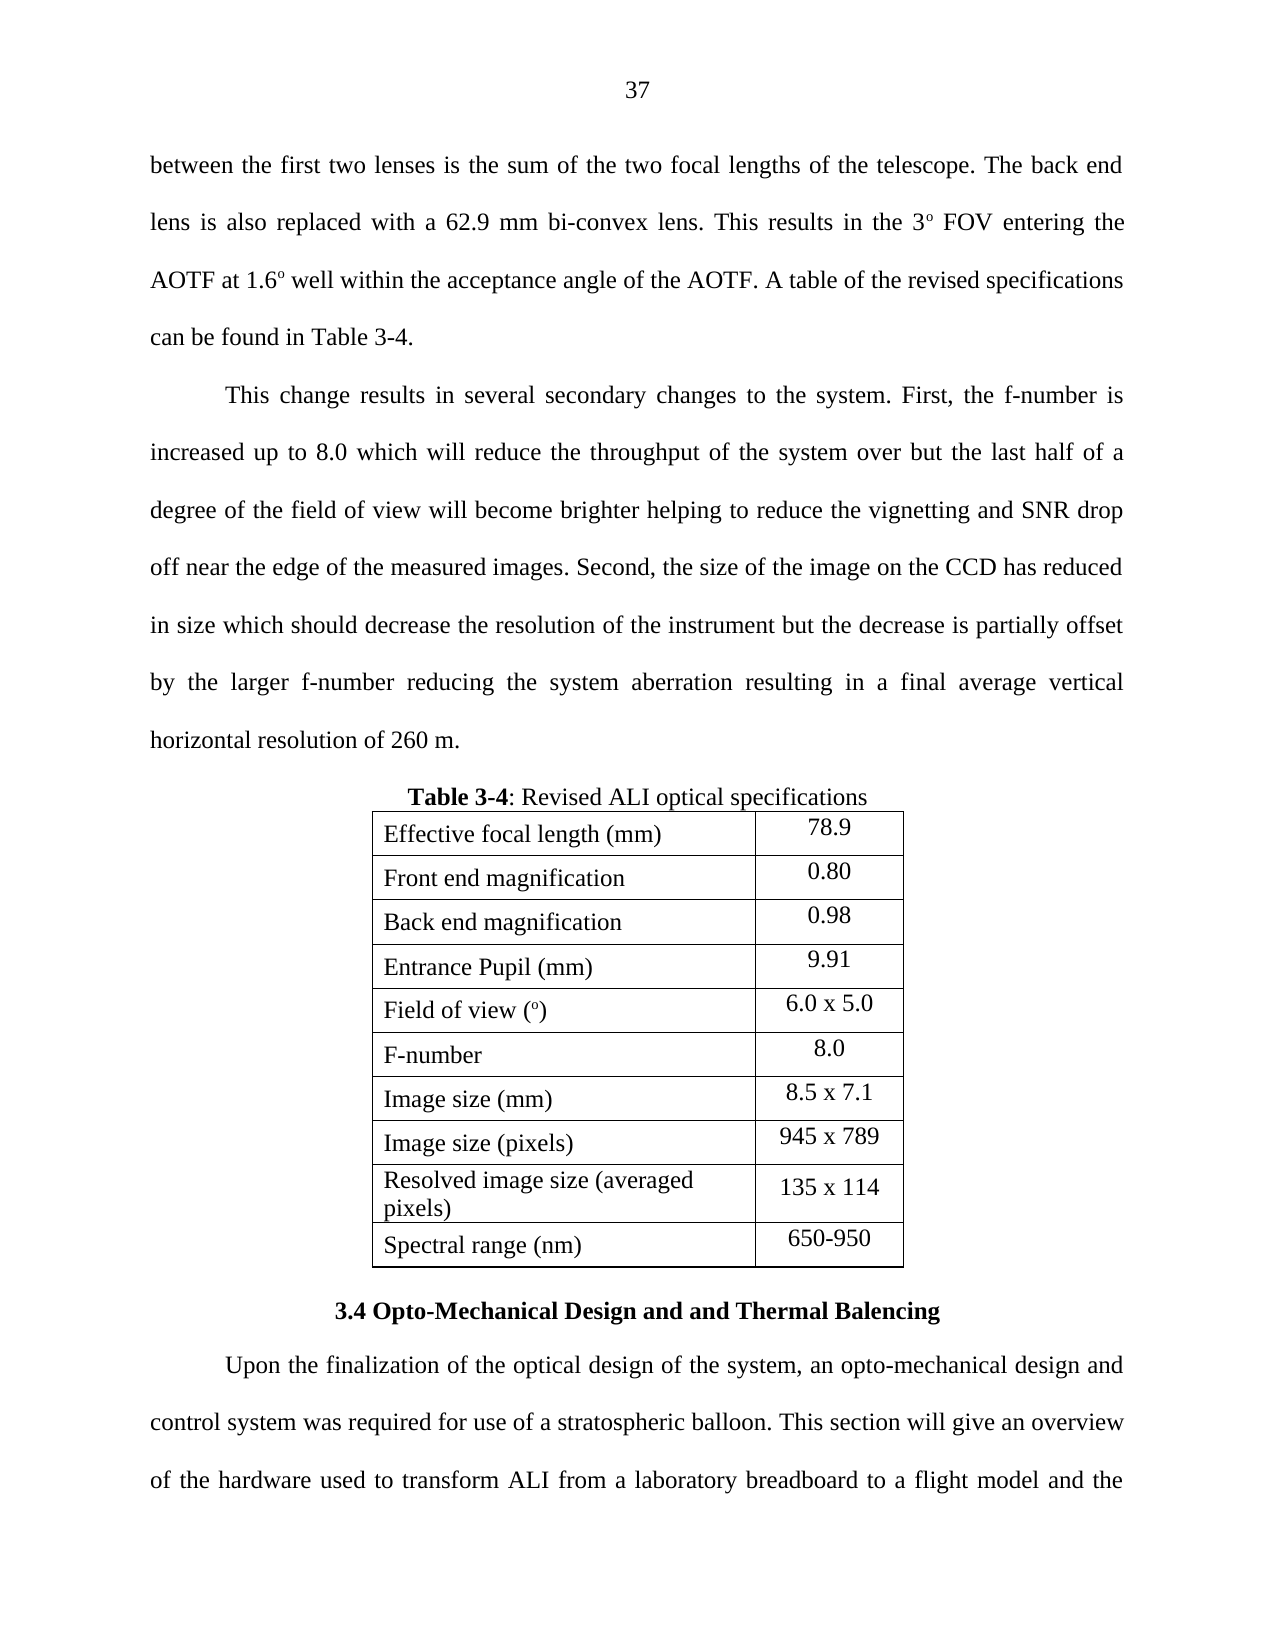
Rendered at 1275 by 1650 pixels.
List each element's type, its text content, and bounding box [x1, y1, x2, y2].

table_cell 9.91 [756, 945, 903, 987]
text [150, 1350, 1125, 1494]
table_cell F-number [373, 1033, 755, 1076]
table_cell Image size (pixels) [373, 1121, 755, 1164]
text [150, 150, 1125, 351]
table_header 78.9 [756, 812, 903, 855]
table_cell Image size (mm) [373, 1077, 755, 1120]
table_cell Entrance Pupil (mm) [373, 945, 755, 987]
table_cell 135 x 114 [756, 1165, 903, 1222]
table_cell 0.80 [756, 856, 903, 899]
table_cell Back end magnification [373, 900, 755, 943]
table_cell Resolved image size (averaged pixels) [373, 1165, 755, 1222]
table_cell 650-950 [756, 1223, 903, 1266]
table_cell 8.0 [756, 1033, 903, 1076]
table_cell 0.98 [756, 900, 903, 943]
table_header Effective focal length (mm) [373, 812, 755, 855]
table_cell Front end magnification [373, 856, 755, 899]
text This change results in several secondary changes to the system. First, the f-number is increased up to 8.0 which will reduce the throughput of the system over but the last half of a degree of the field of view will become brighter helping to reduce the vignetting and SNR drop off near the edge of the measured images. Second, the size of the image on the CCD has reduced in size which should decrease the resolution of the instrument but the decrease is partially offset by the larger f-number reducing the system aberration resulting in a final average vertical horizontal resolution of 260 m. [150, 380, 1125, 754]
table_cell Field of view (o) [373, 989, 755, 1032]
text Table 3-4: Revised ALI optical specifications [150, 782, 1125, 811]
subtitle 3.4 Opto-Mechanical Design and and Thermal Balencing [150, 1296, 1125, 1325]
table_cell Spectral range (nm) [373, 1223, 755, 1266]
table_cell 945 x 789 [756, 1121, 903, 1164]
table_cell 8.5 x 7.1 [756, 1077, 903, 1120]
table_cell 6.0 x 5.0 [756, 989, 903, 1032]
